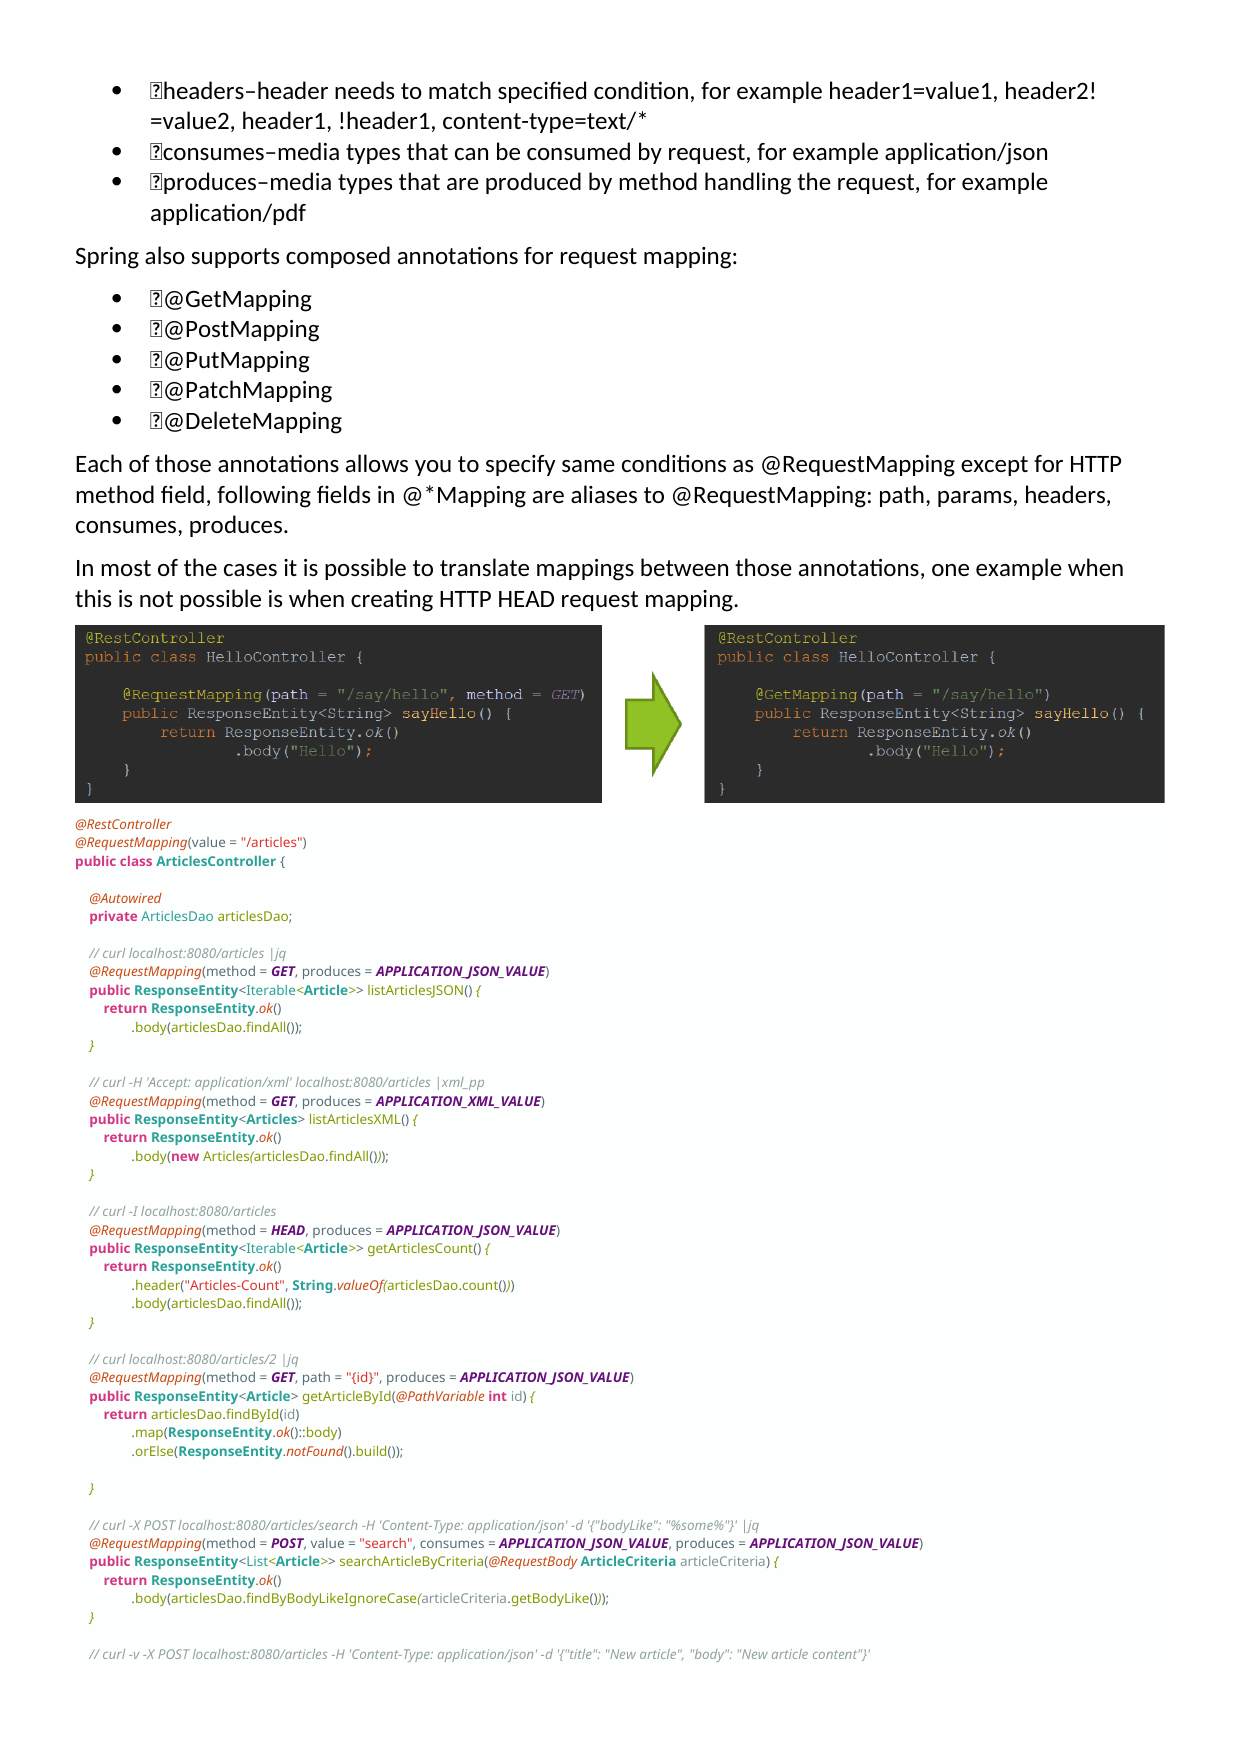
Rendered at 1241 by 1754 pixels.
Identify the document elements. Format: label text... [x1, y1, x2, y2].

picture [75, 625, 1165, 803]
list @PutMapping [112, 344, 1165, 375]
list @DeleteMapping [112, 405, 1165, 436]
list @GetMapping [112, 283, 1165, 314]
list @PatchMapping [112, 375, 1165, 405]
text Spring also supports composed annotations for request mapping: [75, 240, 1165, 271]
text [75, 815, 1165, 1663]
list produces–media types that are produced by method handling the request, for example application/pdf [112, 167, 1165, 228]
list consumes–media types that can be consumed by request, for example application/json [112, 136, 1165, 167]
text Each of those annotations allows you to specify same conditions as @RequestMapping except for HTTP method field, following fields in @*Mapping are aliases to @RequestMapping: path, params, headers, consumes, produces. [75, 448, 1165, 540]
text In most of the cases it is possible to translate mappings between those annotations, one example when this is not possible is when creating HTTP HEAD request mapping. [75, 552, 1165, 613]
list headers–header needs to match specified condition, for example header1=value1, header2!=value2, header1, !header1, content-type=text/* [112, 75, 1165, 136]
list @PostMapping [112, 314, 1165, 344]
